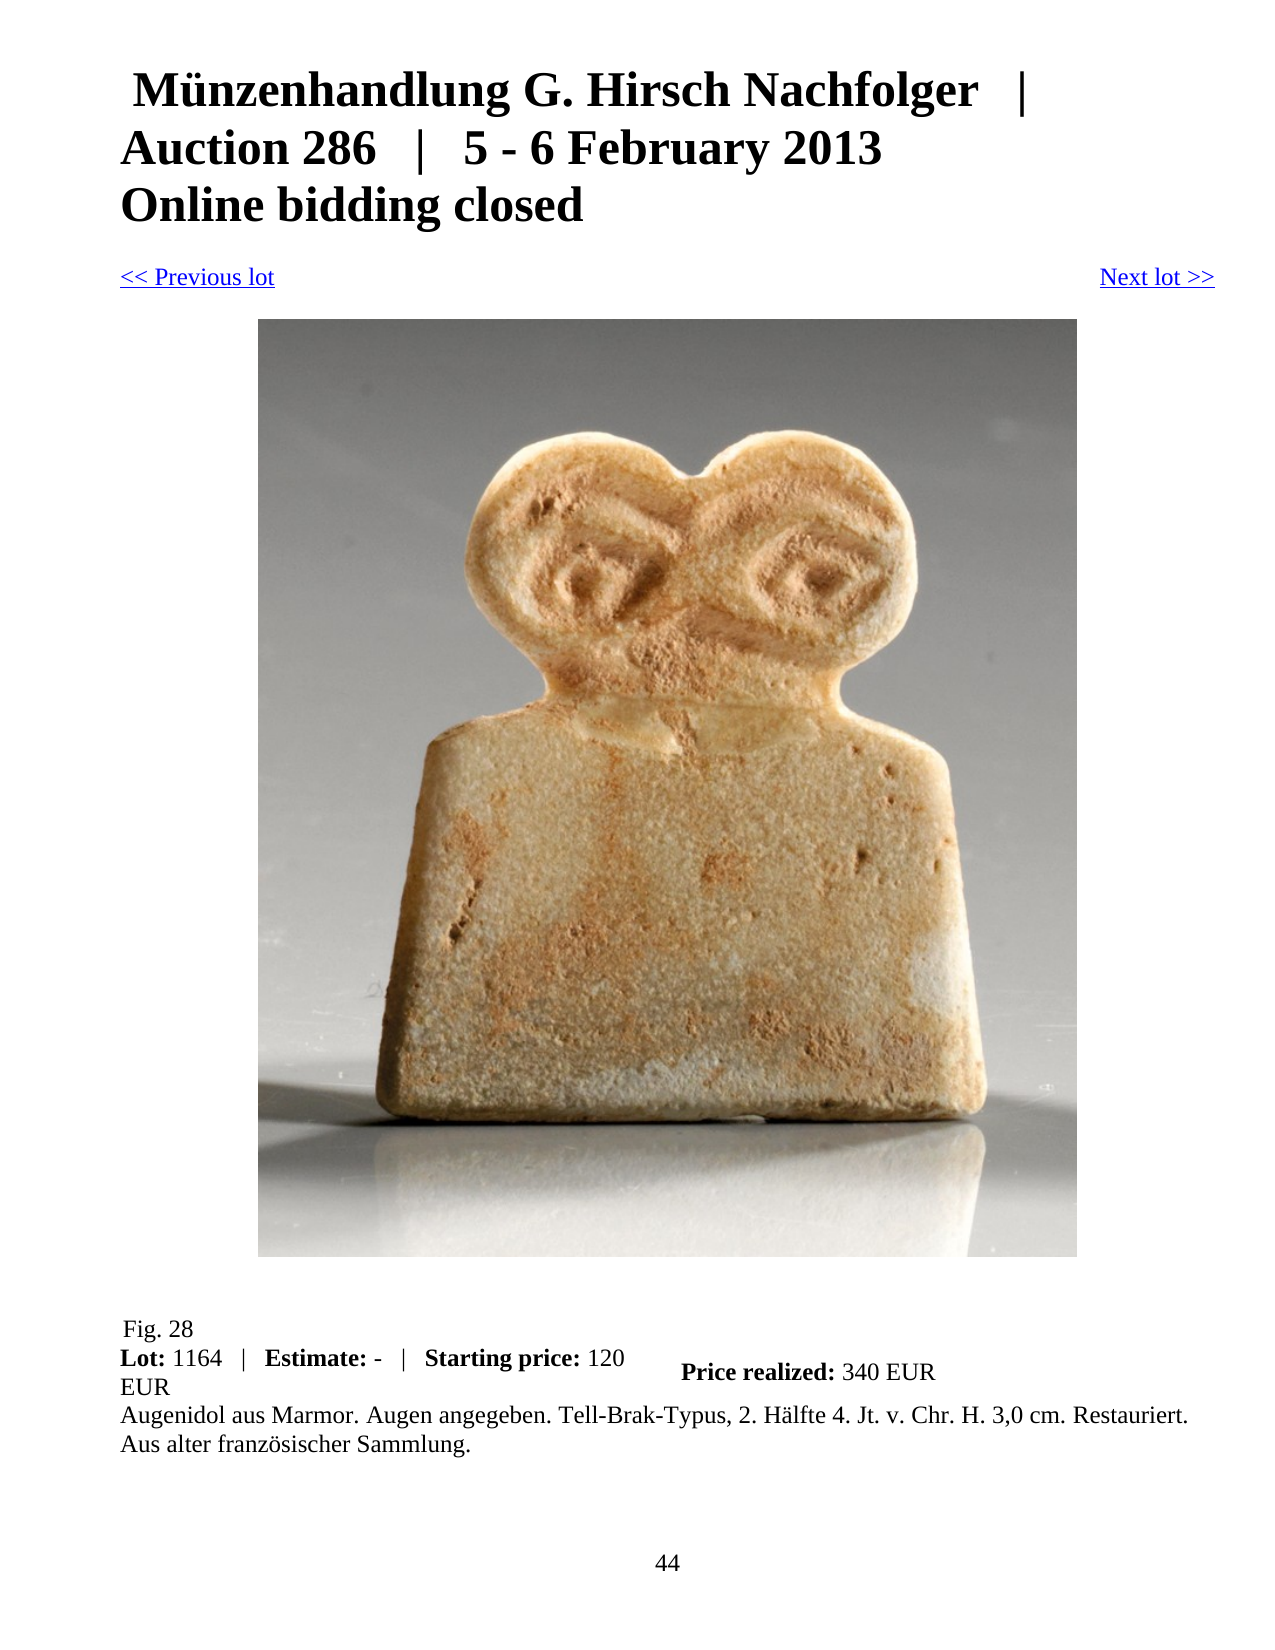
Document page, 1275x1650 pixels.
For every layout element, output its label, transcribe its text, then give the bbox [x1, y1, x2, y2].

table_header Next lot >> [750, 262, 1215, 290]
subtitle Münzenhandlung G. Hirsch Nachfolger | Auction 286 | 5 - 6 February 2013 Online bidding closed [120, 60, 1215, 232]
picture [258, 319, 1077, 1257]
table_header << Previous lot [120, 262, 750, 290]
table_cell [120, 290, 1215, 1314]
table_cell Fig. 28 Augenidol aus Marmor. Augen angegeben. Tell-Brak-Typus, 2. Hälfte 4. Jt. v. Chr. H. 3,0 cm. Restauriert. Aus alter französischer Sammlung. [120, 1314, 1215, 1458]
